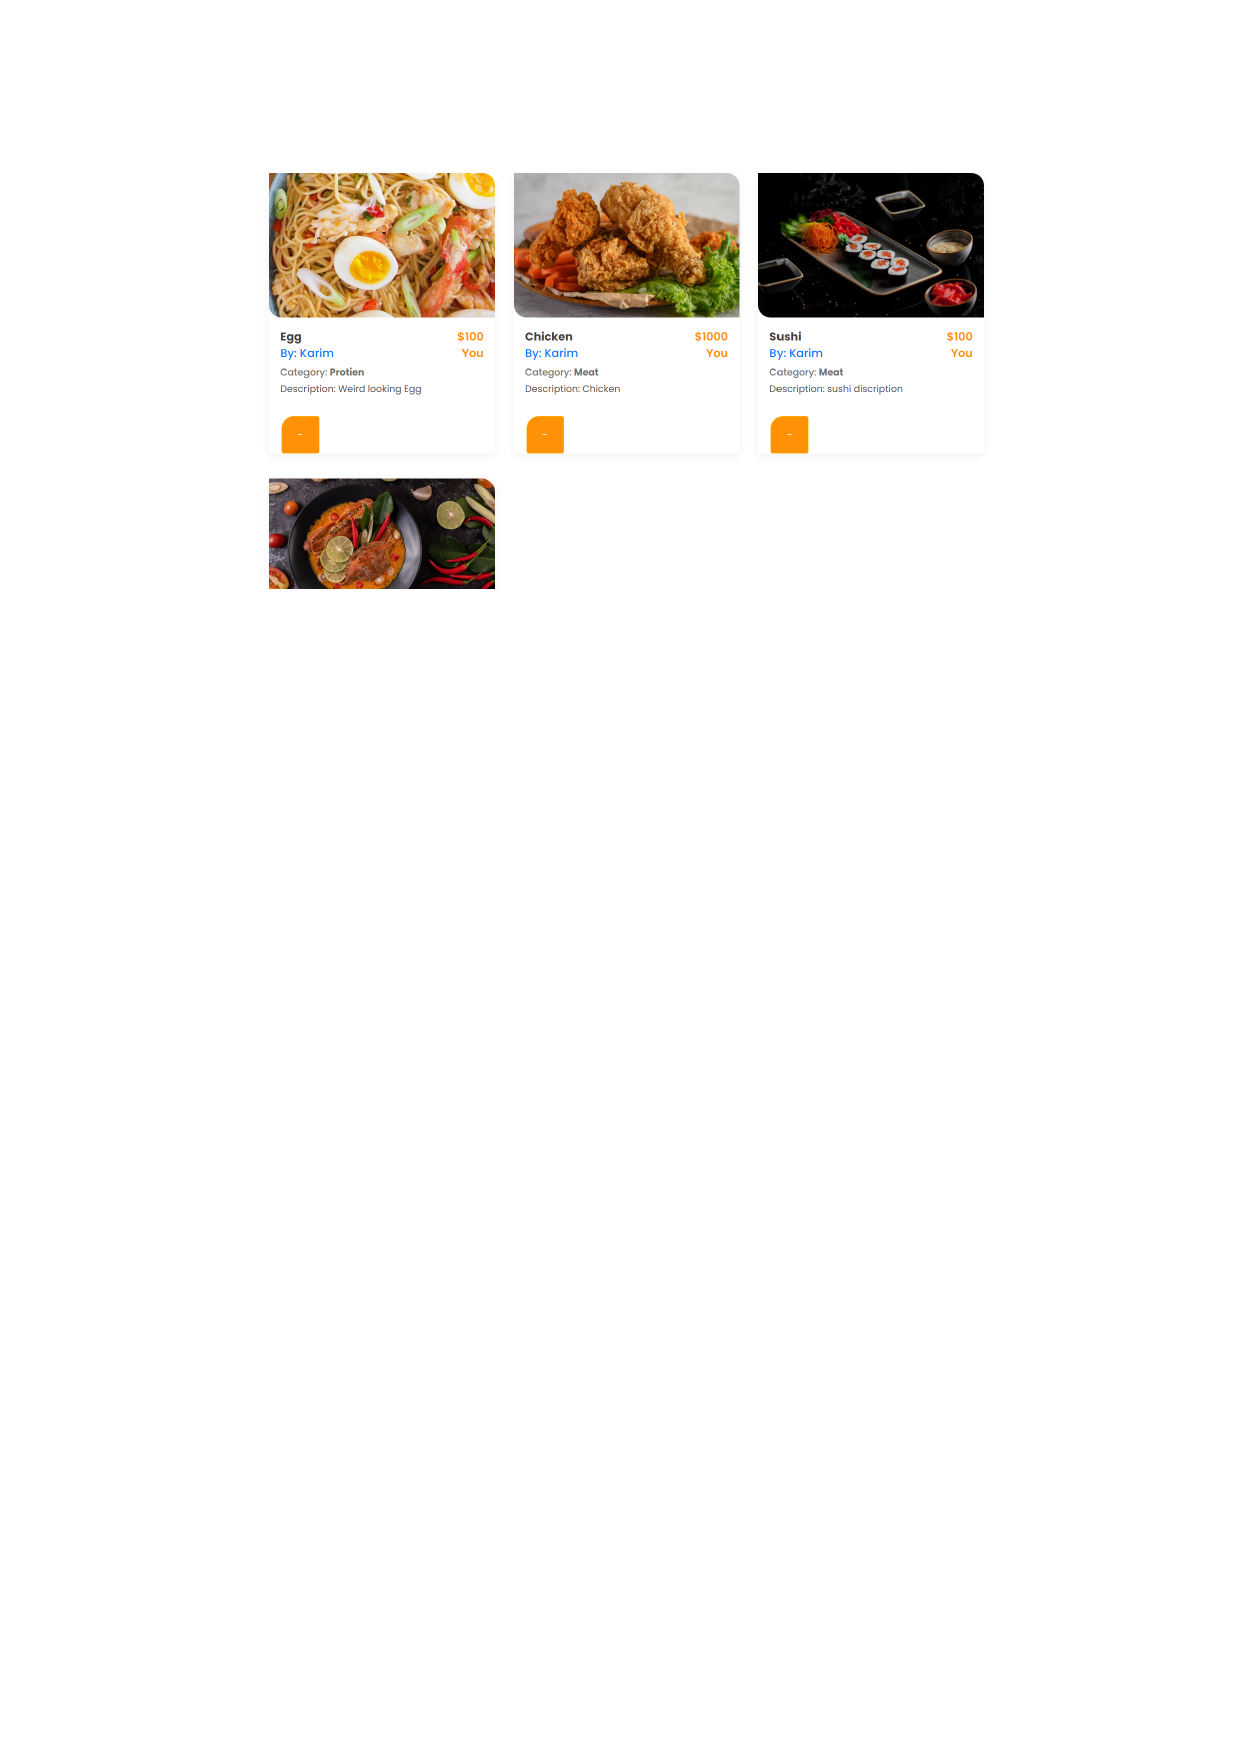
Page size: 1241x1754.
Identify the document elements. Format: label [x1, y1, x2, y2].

picture [150, 266, 1091, 706]
